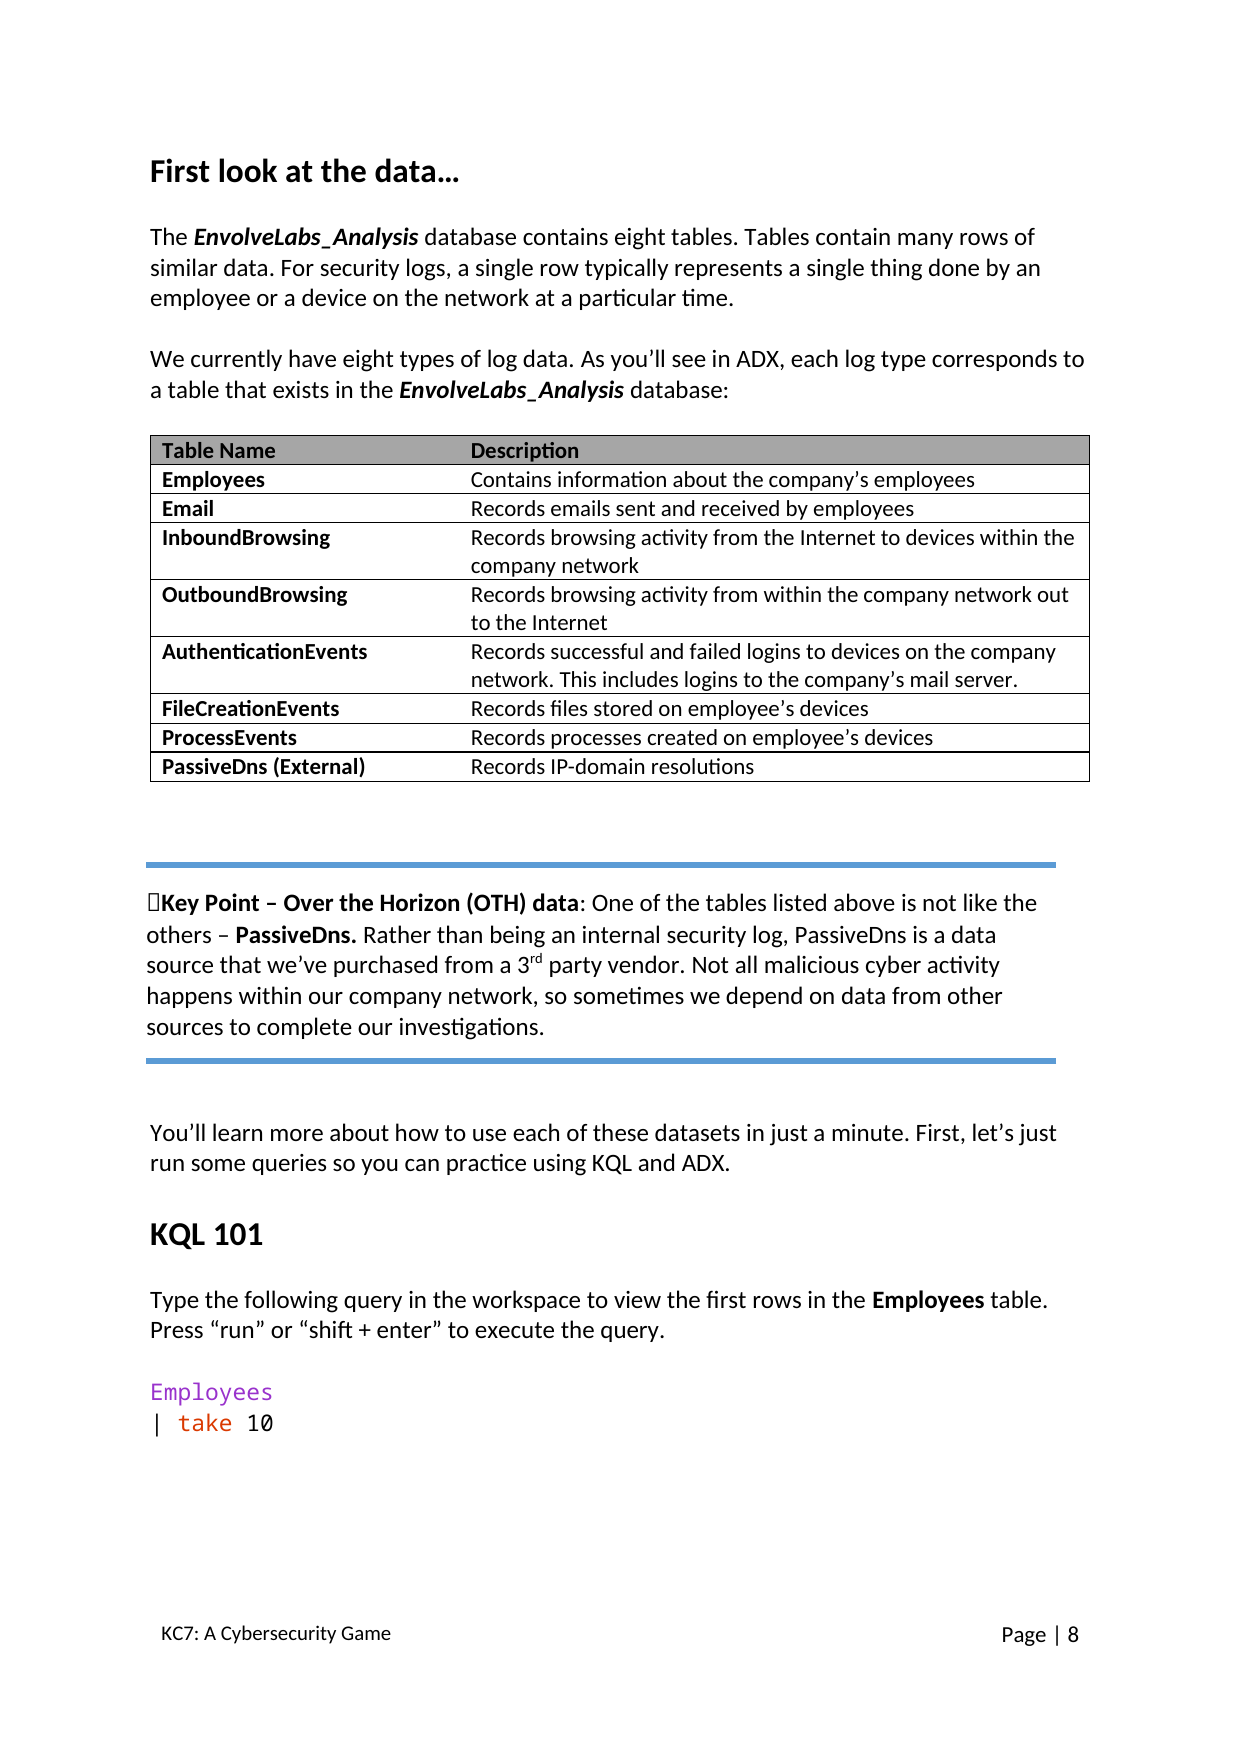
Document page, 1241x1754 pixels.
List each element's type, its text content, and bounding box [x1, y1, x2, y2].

text Type the following query in the workspace to view the first rows in the Employees table. Press “run” or “shift + enter” to execute the query. [150, 1284, 1090, 1345]
subtitle First look at the data… [150, 150, 1090, 191]
subtitle KQL 101 [150, 1213, 1090, 1253]
text The EnvolveLabs_Analysis database contains eight tables. Tables contain many rows of similar data. For security logs, a single row typically represents a single thing done by an employee or a device on the network at a particular time. [150, 221, 1090, 313]
table_cell Records browsing activity from the Internet to devices within the company network [459, 523, 1089, 579]
table_header Description [459, 436, 1089, 464]
table_header Table Name [151, 436, 459, 464]
table_cell Records processes created on employee’s devices [459, 724, 1089, 751]
table_cell Employees [151, 465, 459, 493]
table_cell Records emails sent and received by employees [459, 494, 1089, 522]
table_cell Records successful and failed logins to devices on the company network. This includes logins to the company’s mail server. [459, 637, 1089, 693]
table_cell Records browsing activity from within the company network out to the Internet [459, 580, 1089, 636]
text We currently have eight types of log data. As you’ll see in ADX, each log type corresponds to a table that exists in the EnvolveLabs_Analysis database: [150, 343, 1090, 404]
text You’ll learn more about how to use each of these datasets in just a minute. First, let’s just run some queries so you can practice using KQL and ADX. [150, 1117, 1090, 1178]
table_cell InboundBrowsing [151, 523, 459, 579]
table_cell AuthenticationEvents [151, 637, 459, 693]
table_cell PassiveDns (External) [151, 753, 459, 781]
table_cell OutboundBrowsing [151, 580, 459, 636]
table_cell Records files stored on employee’s devices [459, 694, 1089, 722]
table_cell FileCreationEvents [151, 694, 459, 722]
table_cell ProcessEvents [151, 724, 459, 751]
table_cell Email [151, 494, 459, 522]
text Employees [150, 1376, 1090, 1407]
table_cell Contains information about the company’s employees [459, 465, 1089, 493]
text | take 10 [150, 1407, 1090, 1438]
table_cell Records IP-domain resolutions [459, 753, 1089, 781]
